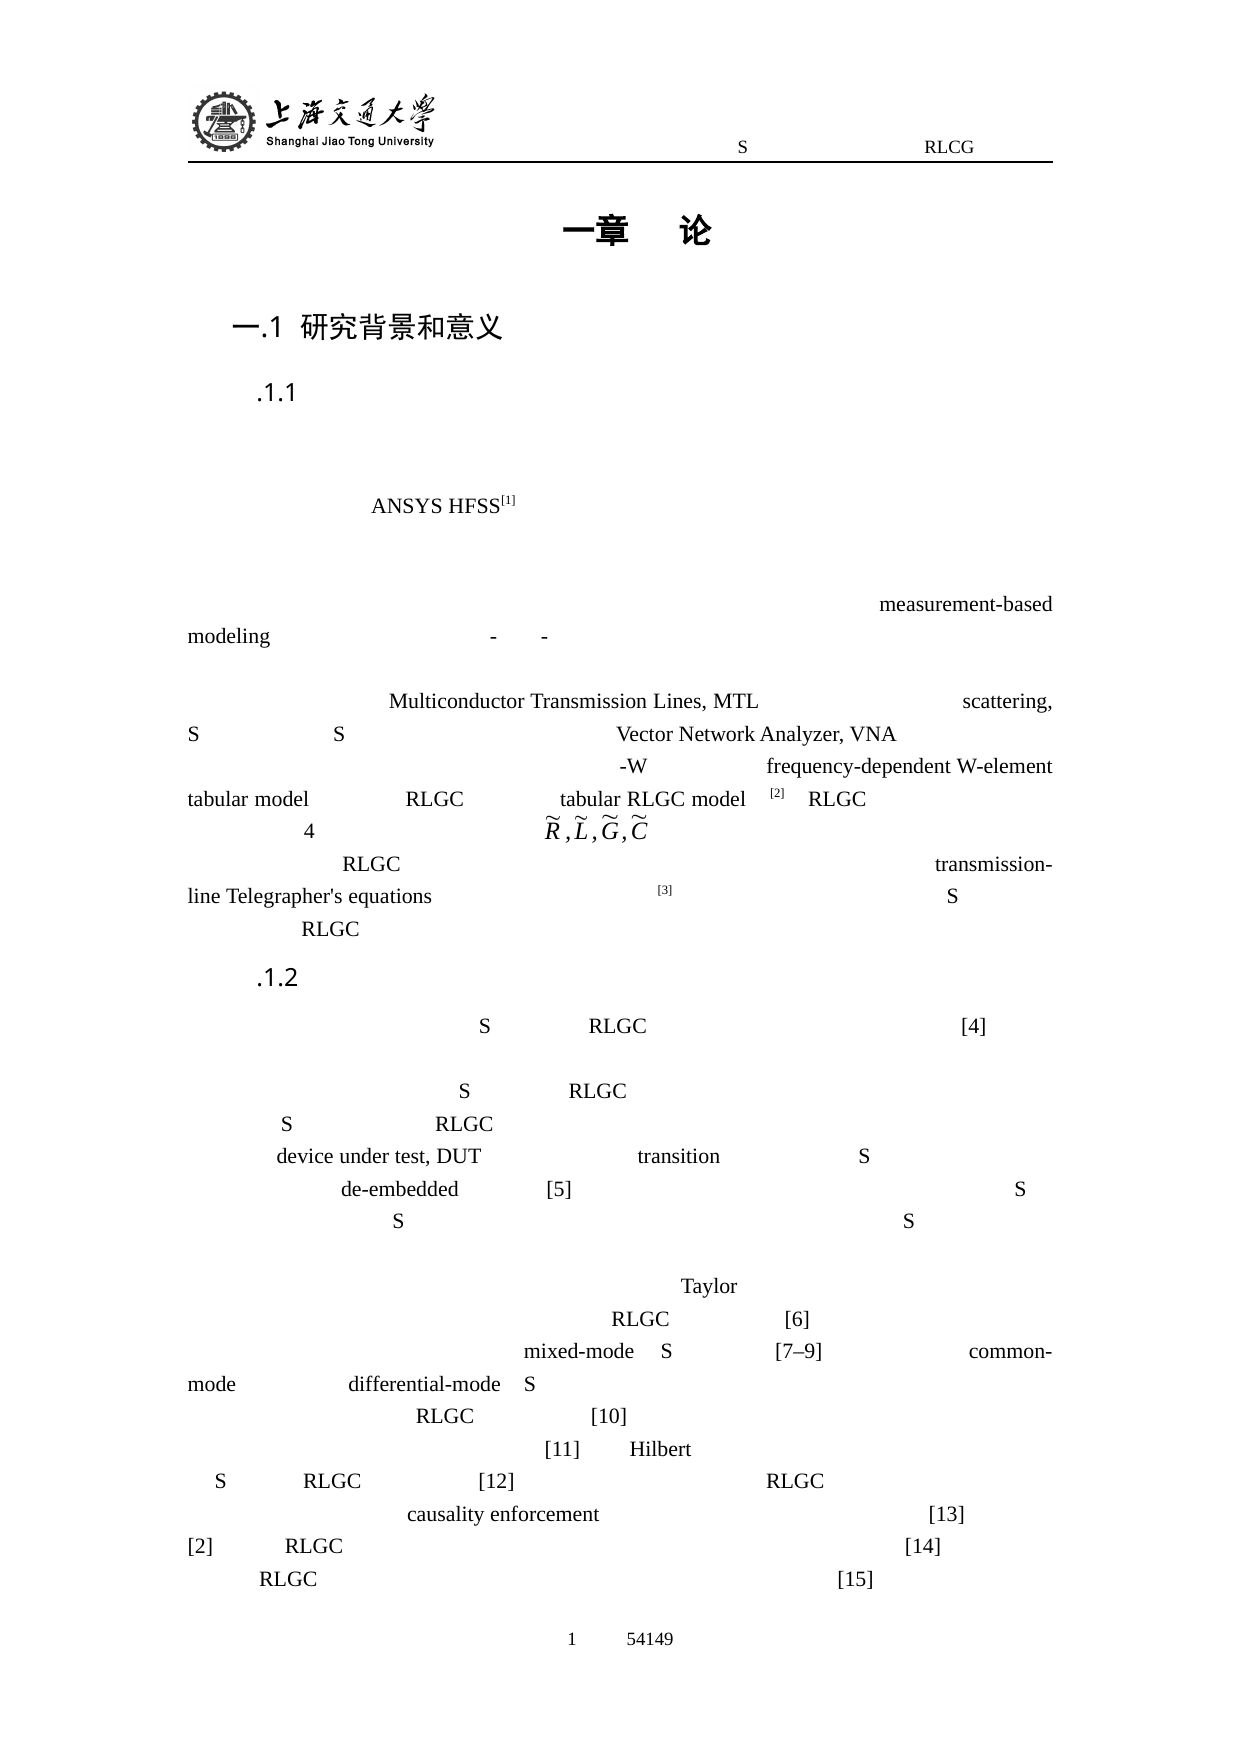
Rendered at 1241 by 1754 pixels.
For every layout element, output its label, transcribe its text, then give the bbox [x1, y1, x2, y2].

subtitle 绪论 [187, 195, 1053, 260]
subtitle 基于测试的传输线建模方法 [187, 358, 1050, 423]
subtitle 研究背景和意义 [187, 293, 1050, 358]
text 多导体传输线（Multiconductor Transmission Lines, MTL）的特性常以散射（scattering, S）参数表征，S参数可由矢量网络分析仪（Vector Network Analyzer, VNA）测量得到。一种常用于传输线频域和瞬态仿真的模型是表-W元素模型（frequency-dependent W-element tabular model），或称RLGC表模型（tabular RLGC model）[2]。RLGC表模型的参数是每个频率下的4个传输线单位长度参数，分别称为分布电阻，分布电感，分布电导和分布电容。RLGC参数具有明显的物理意义，且表示了传输线电报方程（transmission-line Telegrapher's equations）或称传输线方程的解[3]。因此，本课题将研究基于S参数的多导体传输线RLGC参数提取算法。 [187, 683, 1053, 943]
subtitle 国内外研究现状 [187, 943, 1050, 1008]
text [187, 1008, 1053, 1593]
text 随着当代集成电路中时钟频率和信号带宽的提高以及线路集成密度的增加，对包括传输线在内的各类电路元器件的精确建模已成为信号完整性领域的重要课题。目前流行的商用电磁仿真工具如ANSYS HFSS[1]等，能对较复杂电路的特性进行仿真，为产品设计中的迭代优化进程提供指导。然而，由于生产制造设备存在精度限制和误差累积，以及现有仿真算法对电路实际工作条件所作的简化等因素，电路的实际特性与仿真工具给出的预测特性总是存在偏差。为此，有必要开发基于测试的建模方法（measurement-based modeling），以使设计（仿真）-制造-测试三个环节形成闭环。有效的基于测试的建模方法可指导仿真方式的改进，提供对制造设备精度和误差累积程度的指征。 [187, 423, 1053, 683]
